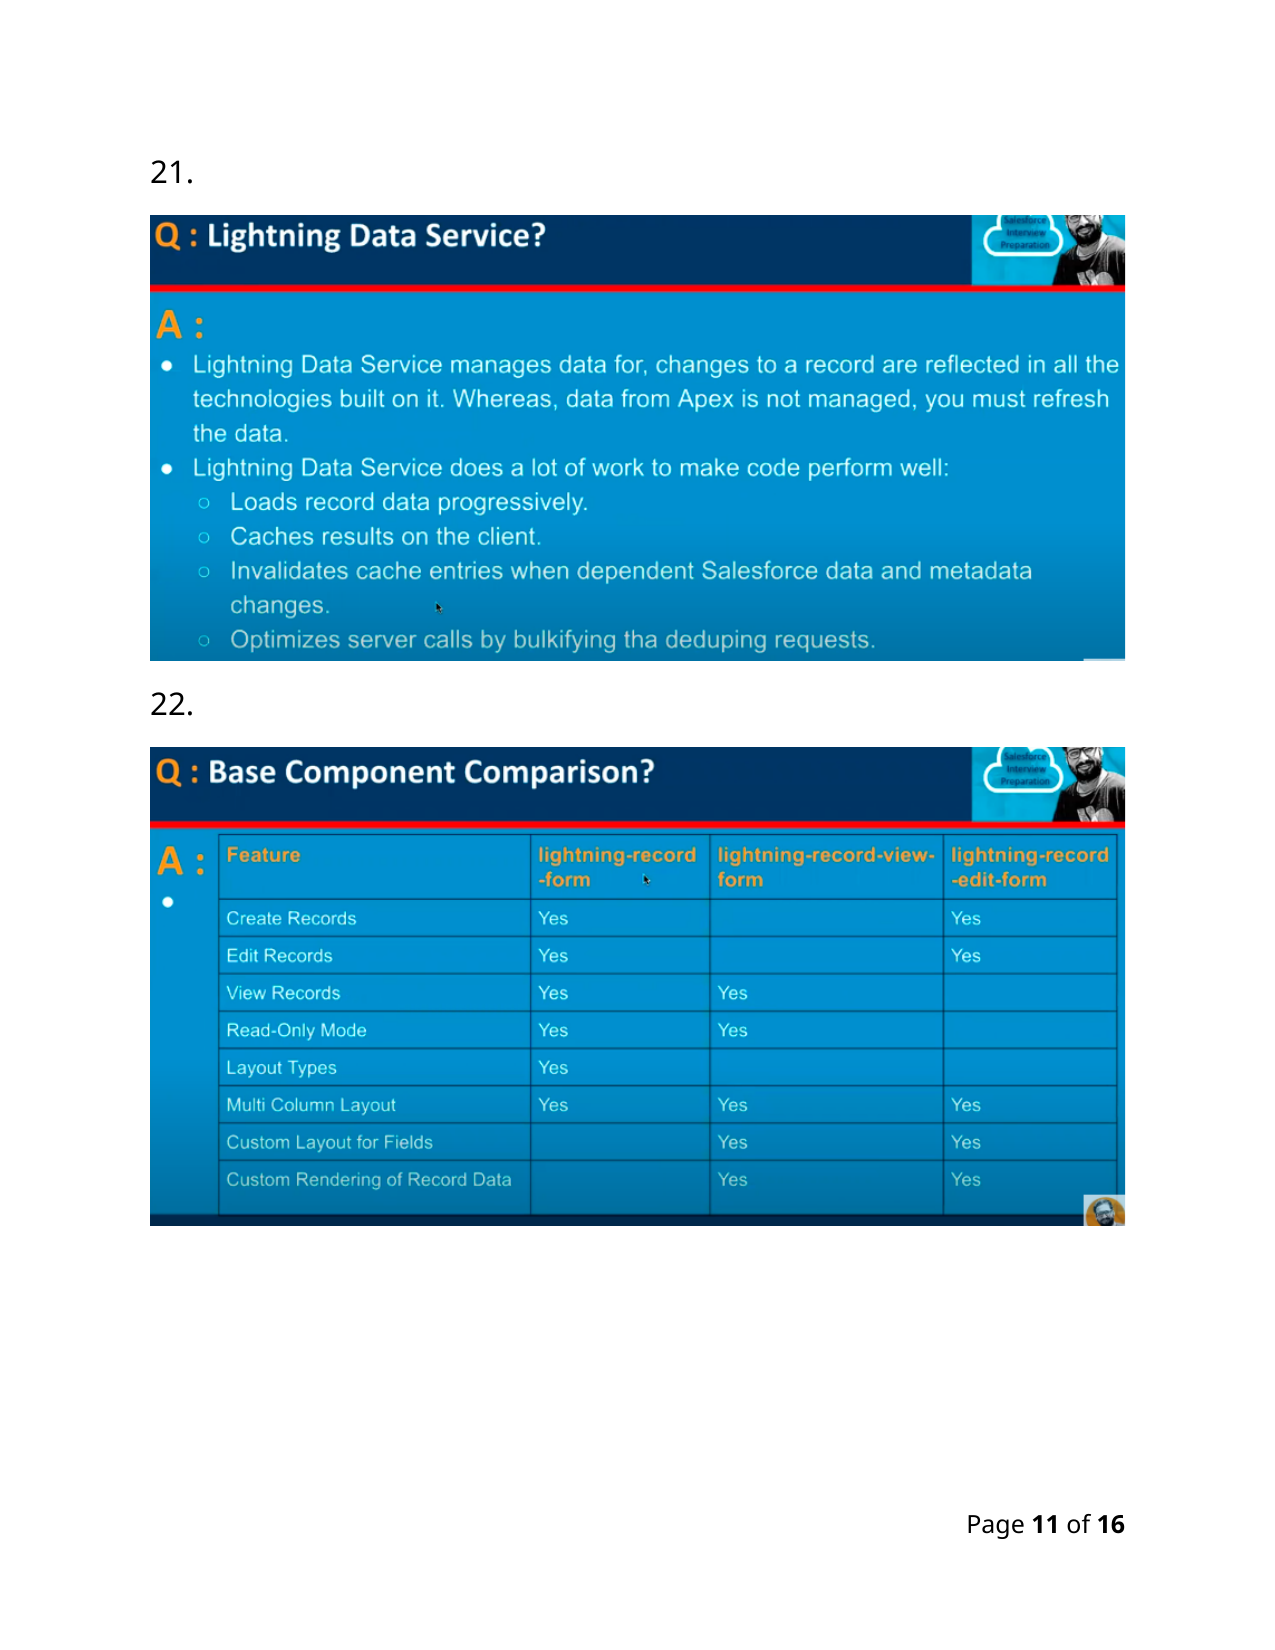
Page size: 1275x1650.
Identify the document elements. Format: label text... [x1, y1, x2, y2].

picture [983, 747, 1064, 793]
picture [491, 396, 502, 404]
picture [657, 361, 661, 372]
picture [289, 1027, 294, 1035]
picture [949, 355, 953, 371]
picture [630, 394, 635, 406]
picture [571, 391, 578, 406]
picture [285, 636, 289, 646]
picture [397, 562, 406, 578]
picture [430, 361, 441, 372]
picture [714, 361, 721, 375]
picture [988, 847, 1037, 866]
picture [848, 394, 854, 406]
picture [585, 563, 589, 578]
picture [422, 500, 428, 509]
picture [883, 361, 888, 373]
picture [265, 950, 273, 960]
picture [739, 361, 748, 372]
picture [268, 464, 278, 474]
picture [885, 394, 896, 404]
picture [987, 358, 991, 372]
picture [1103, 394, 1108, 405]
picture [935, 566, 941, 579]
picture [313, 602, 322, 612]
picture [845, 566, 851, 578]
picture [456, 398, 461, 406]
picture [228, 847, 237, 861]
picture [579, 361, 584, 372]
picture [727, 464, 738, 473]
picture [463, 635, 472, 647]
picture [480, 464, 490, 475]
picture [852, 463, 858, 472]
picture [680, 636, 691, 647]
picture [833, 397, 840, 406]
picture [250, 432, 260, 441]
picture [866, 356, 873, 373]
picture [1014, 564, 1018, 579]
picture [516, 533, 520, 544]
picture [550, 954, 557, 960]
picture [157, 310, 182, 338]
picture [952, 872, 994, 887]
picture [402, 498, 408, 509]
picture [228, 460, 238, 474]
picture [601, 361, 605, 372]
picture [504, 360, 510, 372]
picture [898, 360, 903, 372]
picture [493, 464, 502, 475]
picture [263, 426, 267, 441]
picture [567, 357, 571, 372]
picture [466, 567, 470, 577]
picture [518, 464, 523, 475]
picture [228, 1099, 232, 1109]
picture [528, 361, 538, 372]
picture [246, 394, 252, 405]
picture [772, 394, 778, 406]
picture [996, 872, 1008, 886]
picture [232, 529, 246, 544]
text 21. [150, 150, 1125, 193]
picture [482, 631, 488, 647]
picture [341, 390, 345, 406]
picture [270, 851, 280, 862]
picture [290, 533, 300, 544]
picture [232, 493, 241, 510]
picture [513, 361, 524, 376]
picture [979, 394, 984, 406]
picture [303, 355, 317, 372]
picture [468, 497, 485, 515]
picture [150, 747, 1125, 829]
picture [195, 459, 204, 476]
picture [599, 464, 607, 475]
picture [232, 634, 248, 648]
picture [606, 636, 615, 650]
picture [378, 464, 389, 475]
picture [927, 396, 934, 409]
picture [495, 636, 502, 650]
picture [823, 464, 833, 472]
picture [689, 361, 694, 372]
picture [303, 532, 311, 539]
picture [827, 568, 833, 579]
picture [975, 361, 979, 372]
picture [786, 566, 791, 578]
picture [349, 636, 358, 648]
picture [864, 566, 872, 578]
picture [330, 1024, 334, 1035]
picture [654, 564, 658, 578]
picture [542, 361, 550, 372]
picture [410, 636, 414, 646]
picture [477, 361, 482, 372]
picture [566, 630, 572, 647]
picture [393, 464, 403, 475]
picture [794, 566, 803, 579]
picture [709, 397, 720, 405]
picture [303, 458, 317, 475]
picture [906, 361, 916, 372]
picture [316, 636, 327, 647]
picture [708, 464, 712, 475]
picture [345, 360, 351, 372]
picture [617, 355, 621, 372]
picture [637, 361, 641, 372]
picture [445, 528, 455, 544]
picture [271, 601, 276, 612]
picture [162, 361, 172, 371]
picture [426, 635, 447, 647]
picture [376, 636, 380, 647]
picture [807, 360, 812, 371]
picture [694, 632, 705, 647]
picture [844, 847, 882, 862]
picture [927, 361, 932, 372]
picture [855, 360, 860, 371]
picture [914, 562, 920, 578]
picture [719, 847, 740, 866]
picture [1042, 396, 1053, 404]
picture [885, 464, 891, 475]
picture [830, 563, 837, 578]
picture [453, 497, 458, 508]
picture [647, 566, 653, 576]
picture [430, 568, 440, 579]
picture [681, 566, 686, 578]
picture [422, 532, 427, 544]
picture [825, 636, 836, 647]
picture [220, 464, 224, 479]
picture [299, 601, 310, 613]
picture [1061, 361, 1065, 372]
picture [679, 396, 693, 406]
picture [521, 532, 526, 544]
picture [393, 361, 397, 372]
picture [330, 636, 339, 647]
picture [681, 464, 690, 475]
picture [661, 569, 671, 576]
picture [361, 636, 372, 647]
picture [295, 395, 299, 411]
picture [362, 355, 375, 373]
picture [540, 872, 589, 887]
picture [396, 636, 407, 647]
picture [472, 464, 476, 475]
picture [723, 636, 730, 651]
picture [150, 215, 1125, 293]
picture [689, 563, 693, 578]
picture [273, 988, 281, 998]
picture [489, 497, 494, 509]
picture [1077, 851, 1096, 862]
picture [258, 601, 268, 613]
picture [625, 632, 629, 647]
picture [994, 361, 1005, 370]
picture [867, 464, 871, 474]
picture [283, 851, 300, 862]
picture [409, 569, 420, 579]
picture [324, 987, 330, 999]
picture [289, 912, 296, 923]
picture [1009, 876, 1046, 887]
picture [376, 529, 380, 544]
picture [535, 636, 539, 647]
picture [942, 566, 948, 577]
picture [634, 460, 640, 474]
picture [308, 1065, 313, 1075]
picture [840, 636, 849, 647]
picture [791, 361, 796, 372]
picture [397, 1141, 408, 1147]
picture [626, 464, 631, 475]
picture [345, 532, 351, 539]
picture [298, 1173, 305, 1183]
picture [897, 566, 904, 578]
picture [403, 532, 410, 543]
picture [549, 631, 554, 647]
picture [331, 533, 341, 542]
picture [814, 360, 825, 370]
picture [615, 567, 623, 576]
picture [370, 1139, 377, 1146]
picture [776, 636, 794, 647]
picture [496, 497, 507, 509]
picture [913, 851, 928, 861]
picture [239, 428, 246, 442]
picture [158, 846, 183, 875]
picture [201, 396, 212, 405]
picture [347, 464, 351, 475]
picture [692, 464, 698, 474]
picture [775, 848, 803, 866]
picture [491, 360, 496, 372]
picture [400, 361, 409, 372]
picture [372, 566, 380, 578]
picture [254, 360, 259, 371]
picture [812, 636, 822, 647]
picture [965, 563, 969, 579]
picture [449, 566, 455, 577]
picture [163, 897, 173, 907]
picture [412, 394, 417, 406]
picture [673, 631, 677, 647]
picture [409, 1173, 417, 1185]
picture [384, 532, 393, 544]
picture [317, 1177, 322, 1185]
picture [764, 361, 768, 372]
picture [362, 471, 370, 476]
picture [584, 397, 591, 406]
picture [592, 568, 603, 578]
picture [814, 394, 819, 405]
picture [530, 529, 534, 544]
picture [889, 361, 894, 372]
picture [837, 458, 850, 475]
picture [986, 394, 990, 406]
picture [580, 458, 585, 475]
picture [884, 847, 910, 862]
picture [308, 566, 314, 578]
picture [515, 631, 525, 647]
picture [202, 425, 209, 441]
picture [858, 394, 868, 406]
picture [583, 851, 593, 862]
picture [1040, 851, 1075, 862]
picture [1108, 362, 1118, 373]
picture [162, 464, 172, 474]
picture [523, 499, 532, 509]
picture [437, 530, 441, 544]
picture [228, 1023, 235, 1035]
picture [528, 394, 538, 406]
picture [478, 390, 488, 406]
picture [704, 561, 716, 576]
picture [605, 396, 612, 406]
picture [806, 569, 816, 579]
picture [308, 1029, 313, 1037]
picture [539, 847, 548, 861]
picture [656, 394, 663, 405]
picture [378, 361, 389, 371]
picture [935, 361, 945, 373]
picture [249, 464, 259, 475]
picture [763, 851, 772, 861]
picture [240, 849, 267, 862]
picture [1021, 568, 1031, 579]
picture [213, 464, 217, 475]
picture [696, 395, 703, 411]
picture [269, 566, 275, 578]
picture [386, 1135, 391, 1147]
picture [513, 396, 524, 404]
picture [1063, 394, 1068, 406]
picture [447, 1177, 454, 1185]
picture [650, 636, 656, 647]
picture [362, 458, 372, 468]
picture [254, 1028, 262, 1036]
picture [505, 394, 510, 406]
picture [725, 876, 762, 887]
picture [884, 566, 892, 578]
picture [502, 533, 513, 544]
picture [1003, 566, 1010, 578]
picture [355, 497, 360, 508]
picture [454, 460, 462, 475]
picture [517, 567, 525, 578]
picture [307, 497, 312, 509]
picture [397, 394, 404, 406]
picture [961, 361, 971, 372]
picture [338, 566, 347, 579]
picture [709, 636, 718, 647]
picture [789, 464, 799, 475]
picture [277, 528, 286, 544]
picture [1097, 847, 1108, 862]
picture [384, 570, 390, 579]
picture [239, 567, 243, 577]
picture [635, 567, 644, 577]
picture [822, 394, 826, 405]
picture [197, 868, 203, 875]
picture [756, 636, 765, 652]
picture [439, 498, 443, 513]
picture [367, 495, 373, 509]
picture [265, 632, 269, 647]
picture [290, 562, 300, 578]
picture [253, 532, 260, 544]
picture [716, 459, 722, 475]
picture [194, 427, 198, 441]
picture [284, 361, 292, 375]
picture [282, 464, 292, 480]
text 22. [150, 682, 1125, 724]
picture [242, 1142, 249, 1148]
picture [358, 533, 368, 544]
picture [252, 636, 259, 651]
picture [1072, 395, 1082, 404]
picture [748, 394, 757, 405]
picture [314, 498, 325, 508]
picture [738, 566, 749, 579]
picture [958, 847, 986, 866]
picture [215, 429, 225, 439]
picture [758, 358, 762, 372]
picture [263, 497, 270, 509]
picture [730, 1028, 744, 1034]
picture [725, 361, 735, 372]
picture [719, 872, 724, 886]
picture [801, 636, 808, 651]
picture [228, 949, 236, 960]
picture [874, 464, 884, 475]
picture [604, 635, 609, 644]
picture [287, 601, 296, 617]
picture [467, 396, 473, 406]
picture [841, 360, 847, 372]
picture [214, 361, 224, 376]
picture [607, 567, 613, 583]
picture [859, 636, 868, 648]
picture [150, 1195, 1125, 1226]
picture [951, 569, 961, 579]
picture [417, 1137, 422, 1148]
picture [430, 464, 441, 472]
picture [1087, 358, 1091, 372]
picture [241, 358, 245, 372]
picture [594, 467, 599, 475]
picture [743, 847, 760, 862]
picture [228, 391, 238, 406]
picture [806, 851, 841, 862]
picture [1099, 360, 1104, 371]
picture [903, 464, 915, 475]
picture [553, 497, 564, 507]
picture [479, 569, 486, 579]
picture [810, 464, 815, 480]
picture [575, 636, 582, 649]
picture [588, 358, 592, 372]
picture [458, 564, 462, 579]
picture [511, 500, 520, 509]
picture [551, 847, 580, 866]
picture [458, 533, 468, 544]
picture [228, 1063, 234, 1074]
picture [195, 356, 205, 372]
picture [601, 847, 695, 866]
picture [573, 464, 577, 475]
picture [919, 464, 930, 473]
picture [493, 566, 500, 573]
picture [245, 497, 252, 508]
picture [357, 567, 361, 578]
